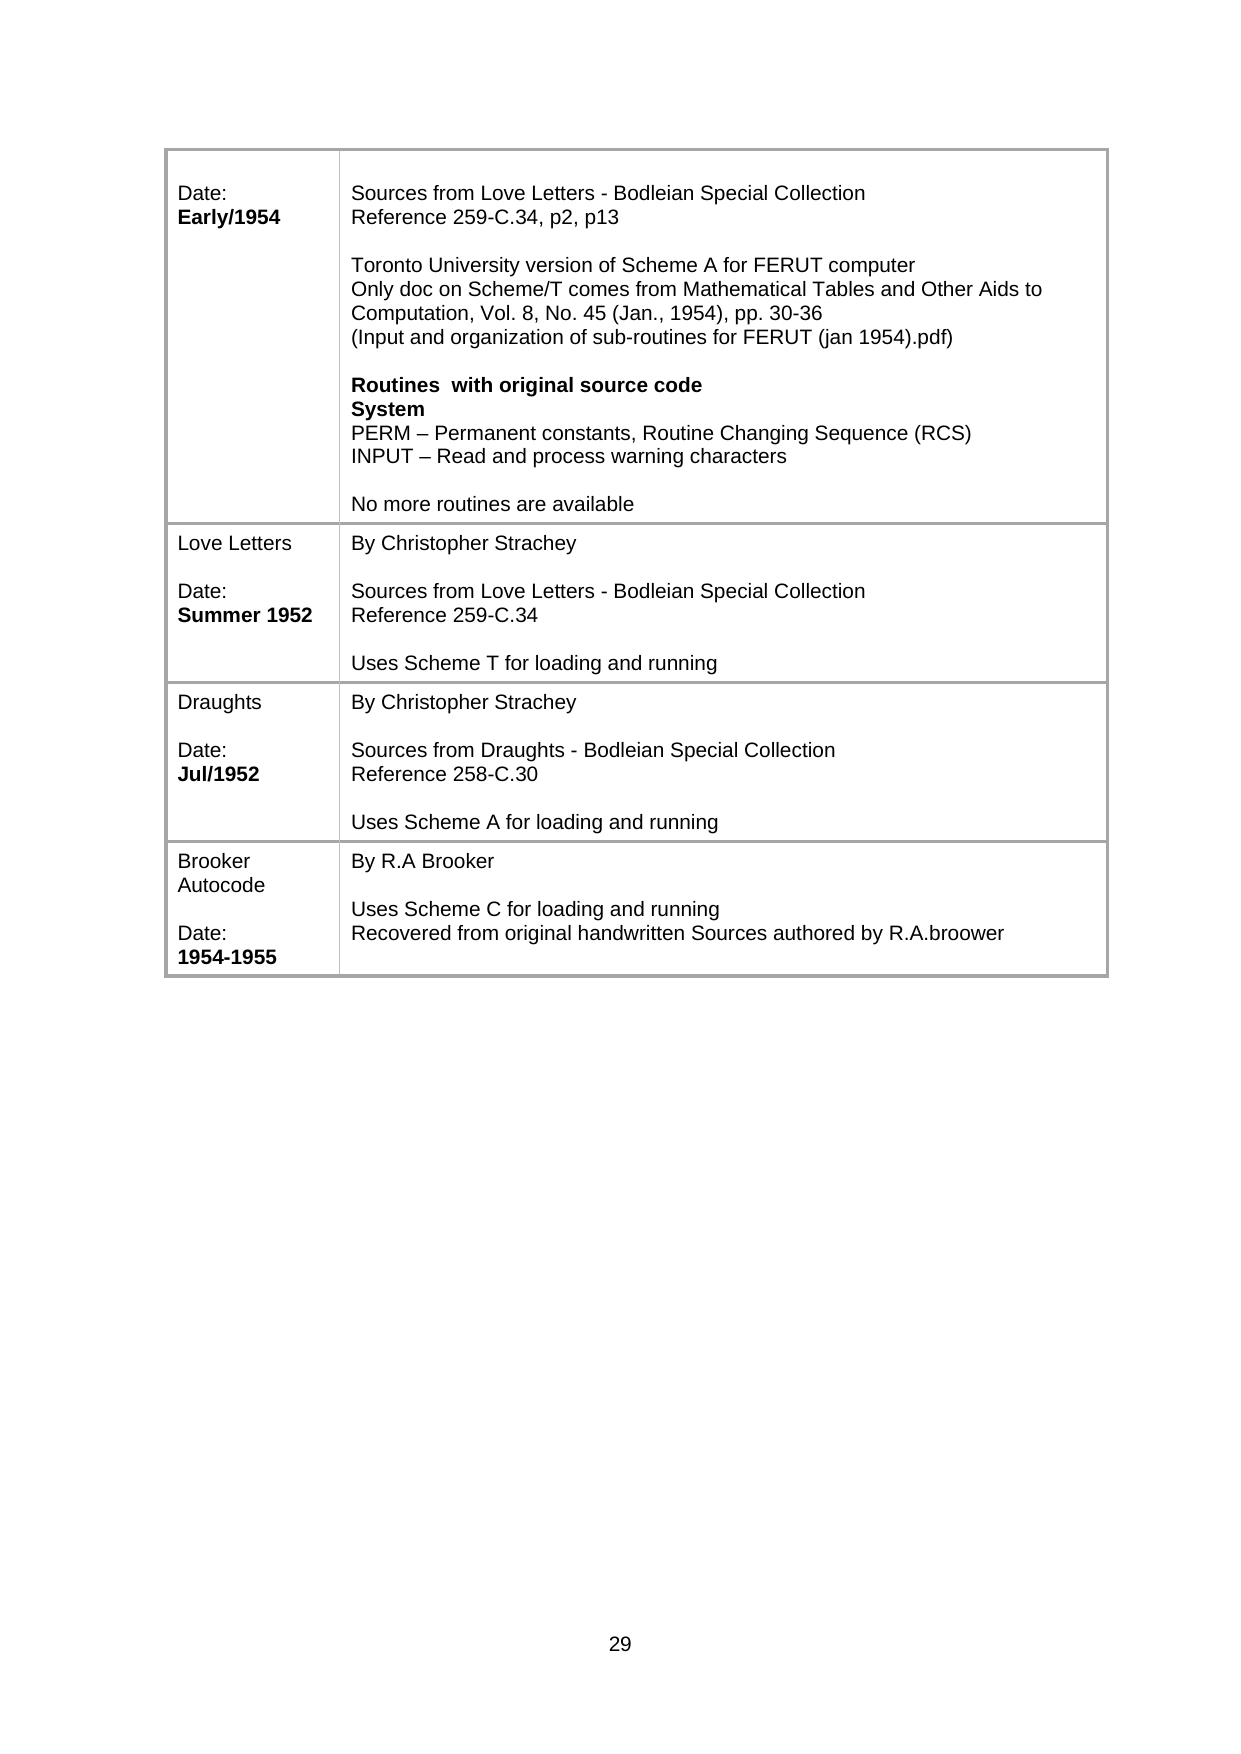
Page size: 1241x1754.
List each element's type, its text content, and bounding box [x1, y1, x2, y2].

table_cell Love Letters Date: Summer 1952 [168, 525, 339, 681]
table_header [168, 151, 339, 522]
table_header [340, 151, 1106, 522]
table_cell By Christopher Strachey Sources from Draughts - Bodleian Special Collection Reference 258-C.30 Uses Scheme A for loading and running [340, 684, 1106, 839]
table_cell By Christopher Strachey Sources from Love Letters - Bodleian Special Collection Reference 259-C.34 Uses Scheme T for loading and running [340, 525, 1106, 681]
table_cell Draughts Date: Jul/1952 [168, 684, 339, 839]
table_cell By R.A Brooker Uses Scheme C for loading and running Recovered from original handwritten Sources authored by R.A.broower [340, 843, 1106, 974]
table_cell Brooker Autocode Date: 1954-1955 [168, 843, 339, 974]
